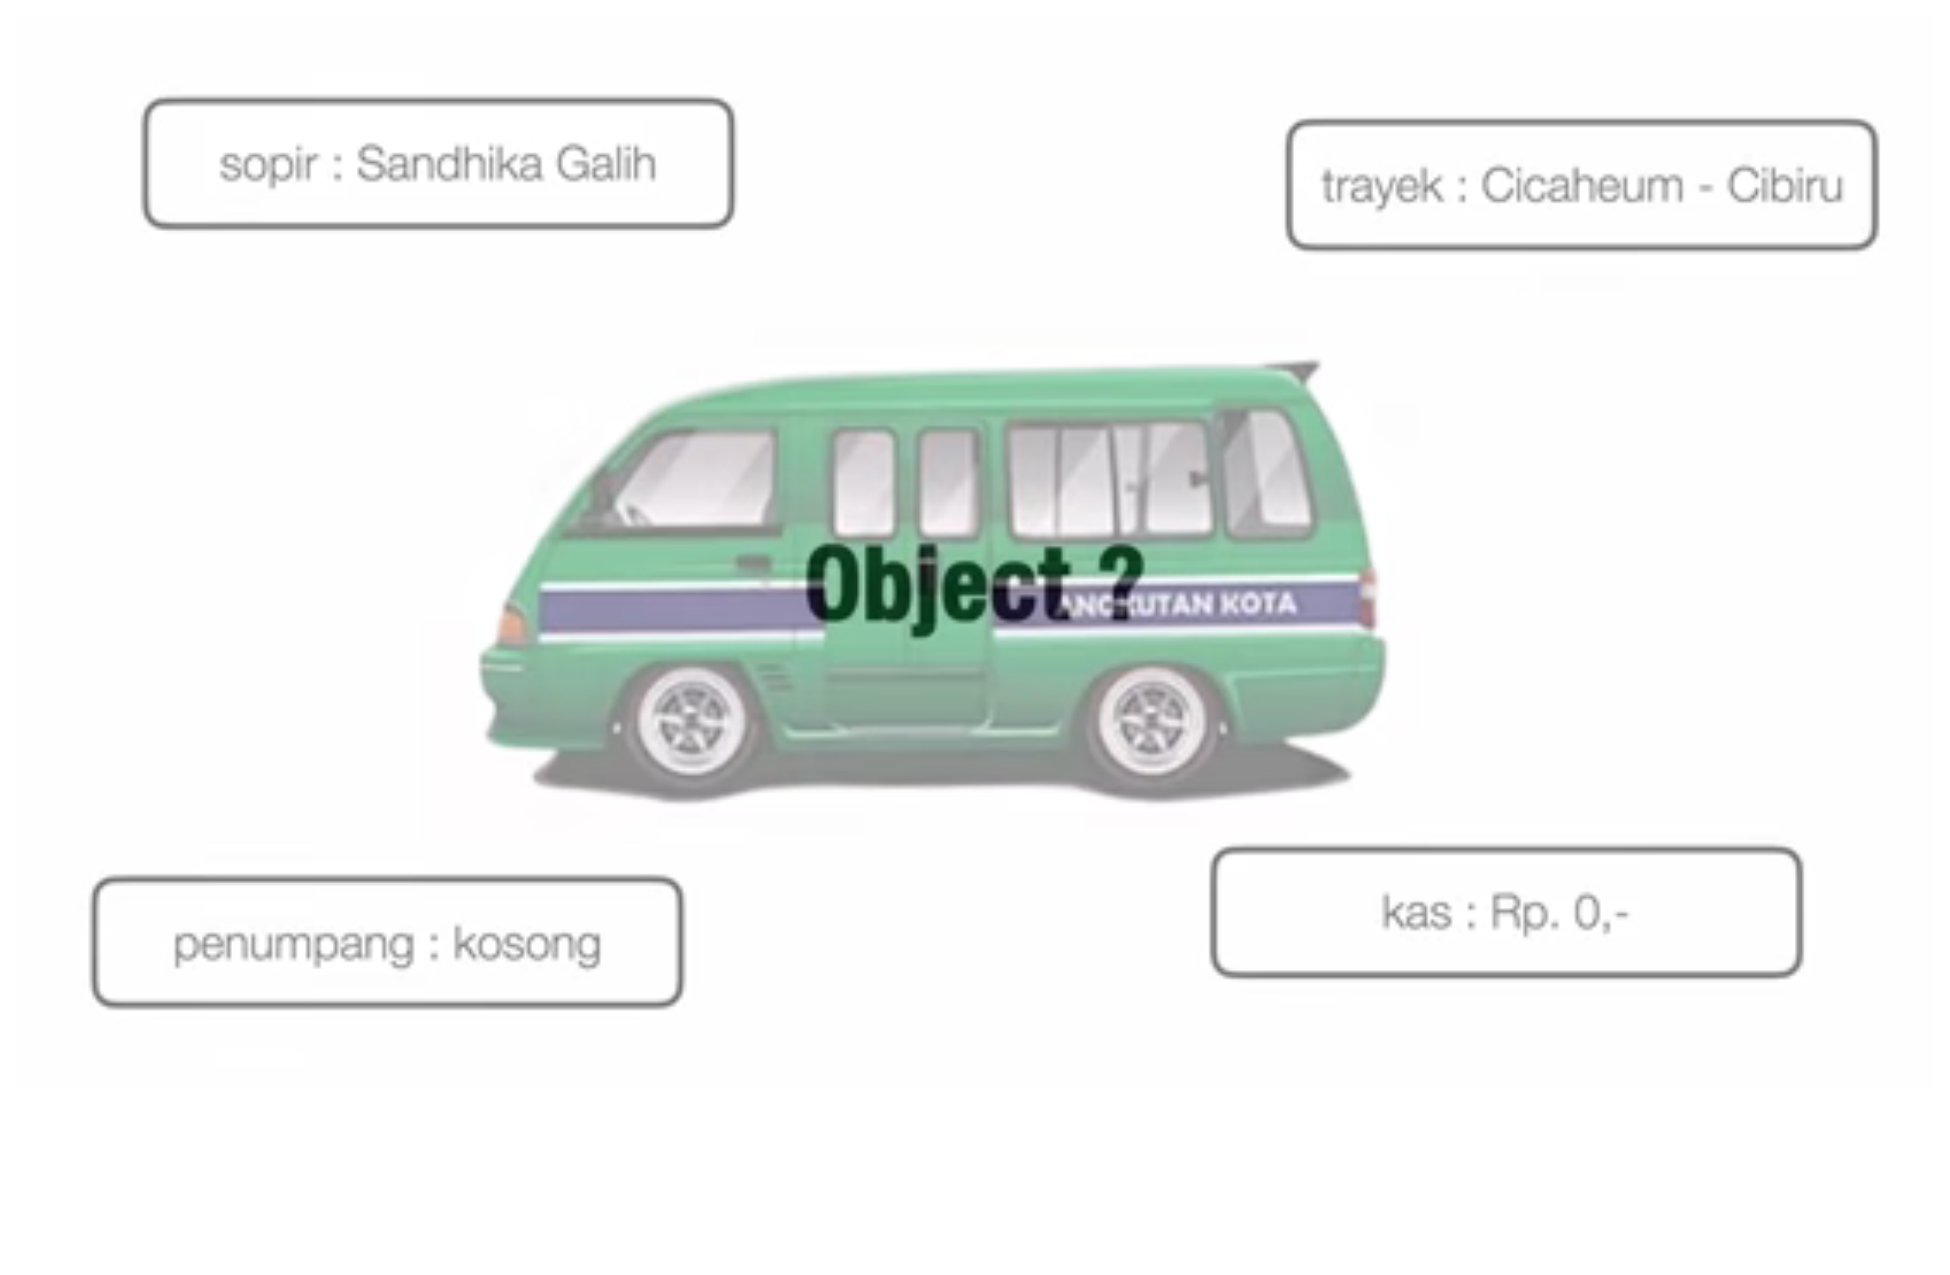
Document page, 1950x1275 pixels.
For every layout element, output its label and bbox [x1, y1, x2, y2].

picture [17, 17, 1933, 1090]
